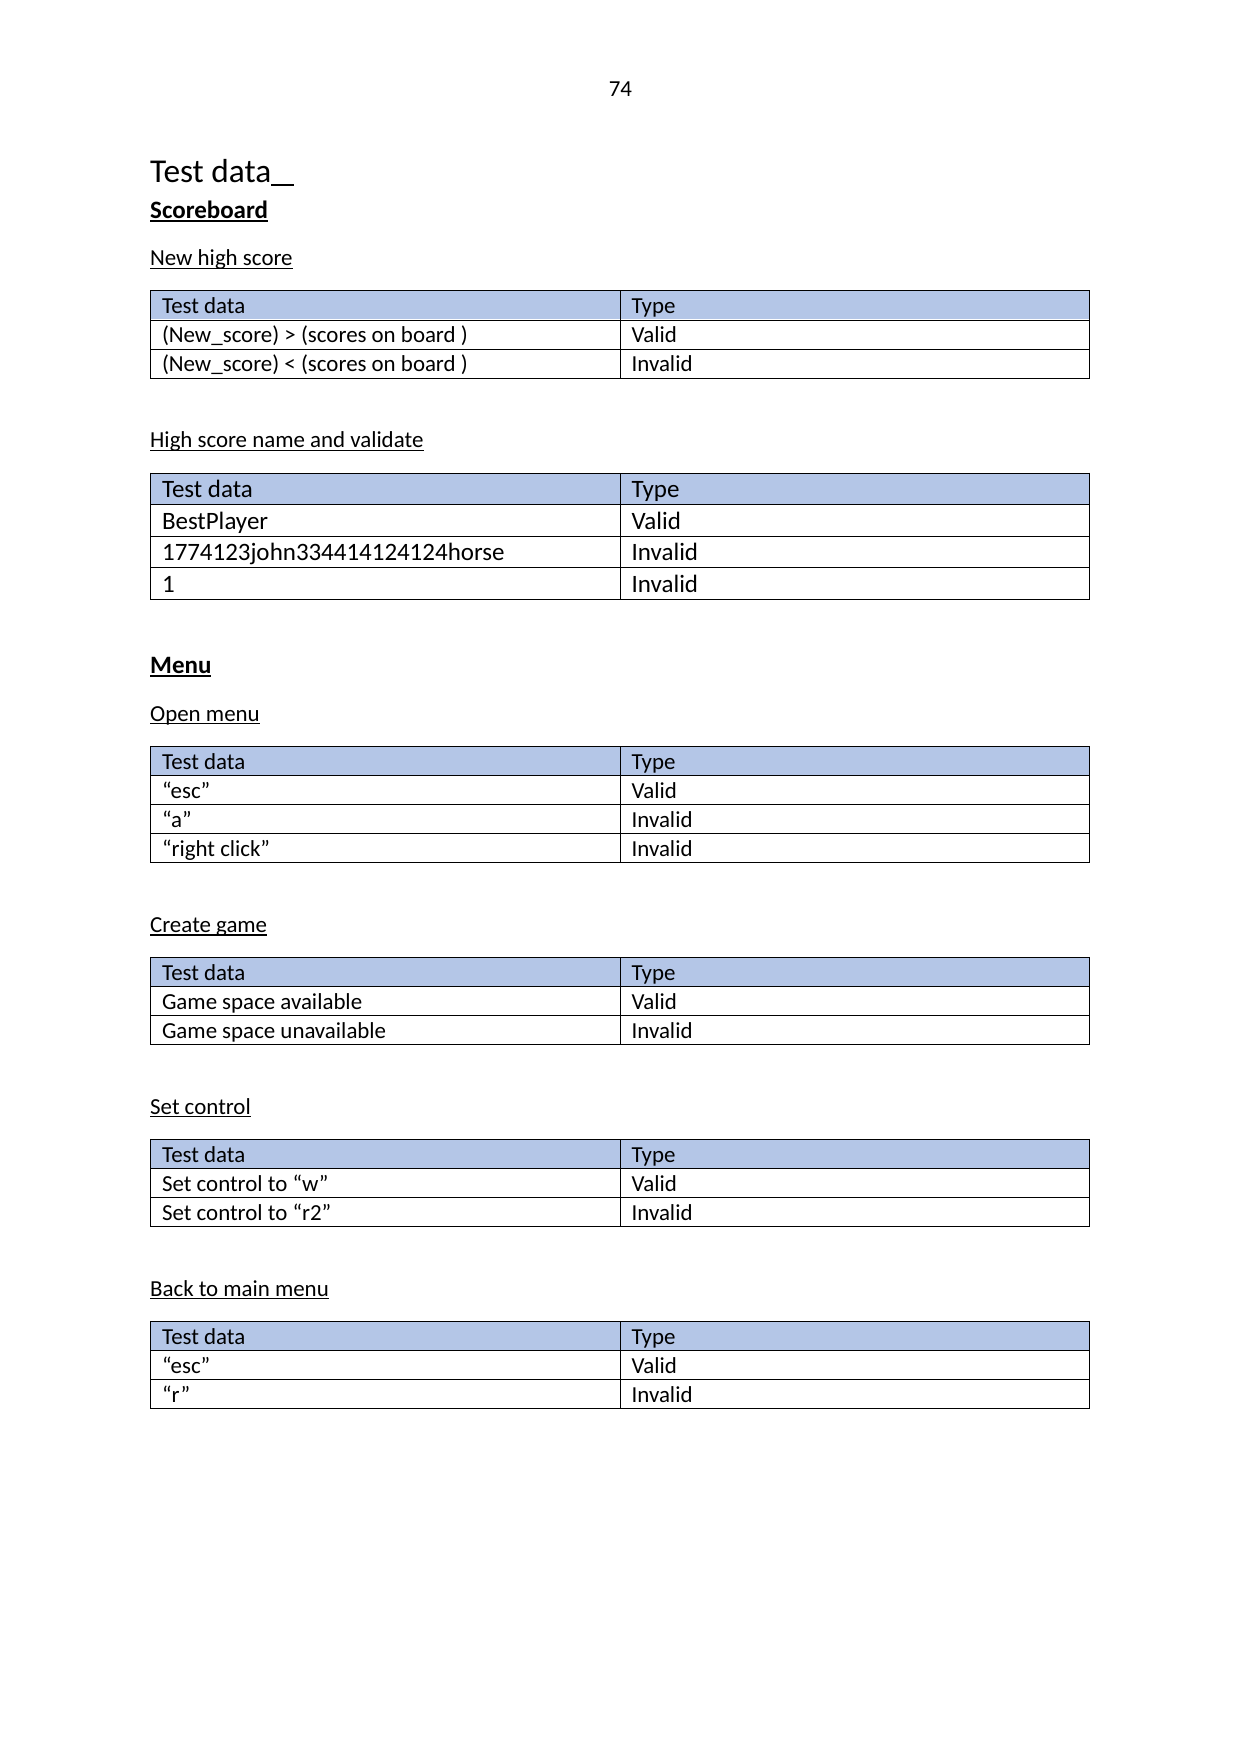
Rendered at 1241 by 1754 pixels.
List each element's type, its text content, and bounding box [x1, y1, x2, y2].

text Create game [150, 910, 1090, 938]
table_header Type [621, 1322, 1089, 1350]
table_cell Valid [621, 505, 1089, 536]
table_cell “esc” [151, 1351, 620, 1379]
text Scoreboard [150, 194, 1090, 224]
table_cell Set control to “r2” [151, 1198, 620, 1226]
table_cell 1774123john334414124124horse [151, 537, 620, 567]
table_cell Valid [621, 987, 1089, 1015]
table_header Type [621, 291, 1089, 319]
table_cell Set control to “w” [151, 1169, 620, 1197]
table_cell BestPlayer [151, 505, 620, 536]
table_cell 1 [151, 568, 620, 599]
table_header Test data [151, 474, 620, 504]
table_cell Valid [621, 1169, 1089, 1197]
table_cell (New_score) < (scores on board ) [151, 350, 620, 378]
table_cell Invalid [621, 1380, 1089, 1408]
text High score name and validate [150, 426, 1090, 453]
table_header Type [621, 474, 1089, 504]
table_cell “esc” [151, 776, 620, 804]
table_cell (New_score) > (scores on board ) [151, 321, 620, 348]
table_cell “r” [151, 1380, 620, 1408]
subtitle Test data [150, 150, 1090, 191]
table_cell Invalid [621, 805, 1089, 833]
table_header Test data [151, 1140, 620, 1168]
table_cell Invalid [621, 1198, 1089, 1226]
table_cell “right click” [151, 834, 620, 862]
table_header Type [621, 747, 1089, 775]
table_cell “a” [151, 805, 620, 833]
table_header Test data [151, 1322, 620, 1350]
table_cell Invalid [621, 834, 1089, 862]
table_cell Game space available [151, 987, 620, 1015]
table_cell Invalid [621, 350, 1089, 378]
text Open menu [150, 699, 1090, 727]
table_cell Game space unavailable [151, 1016, 620, 1044]
table_cell Valid [621, 776, 1089, 804]
text New high score [150, 243, 1090, 272]
table_header Type [621, 958, 1089, 986]
text Back to main menu [150, 1274, 1090, 1302]
table_cell Invalid [621, 568, 1089, 599]
table_header Test data [151, 291, 620, 319]
text Menu [150, 649, 1090, 680]
text Set control [150, 1092, 1090, 1120]
table_header Type [621, 1140, 1089, 1168]
table_cell Valid [621, 1351, 1089, 1379]
table_header Test data [151, 747, 620, 775]
table_cell Invalid [621, 537, 1089, 567]
table_cell Invalid [621, 1016, 1089, 1044]
table_header Test data [151, 958, 620, 986]
table_cell Valid [621, 321, 1089, 348]
